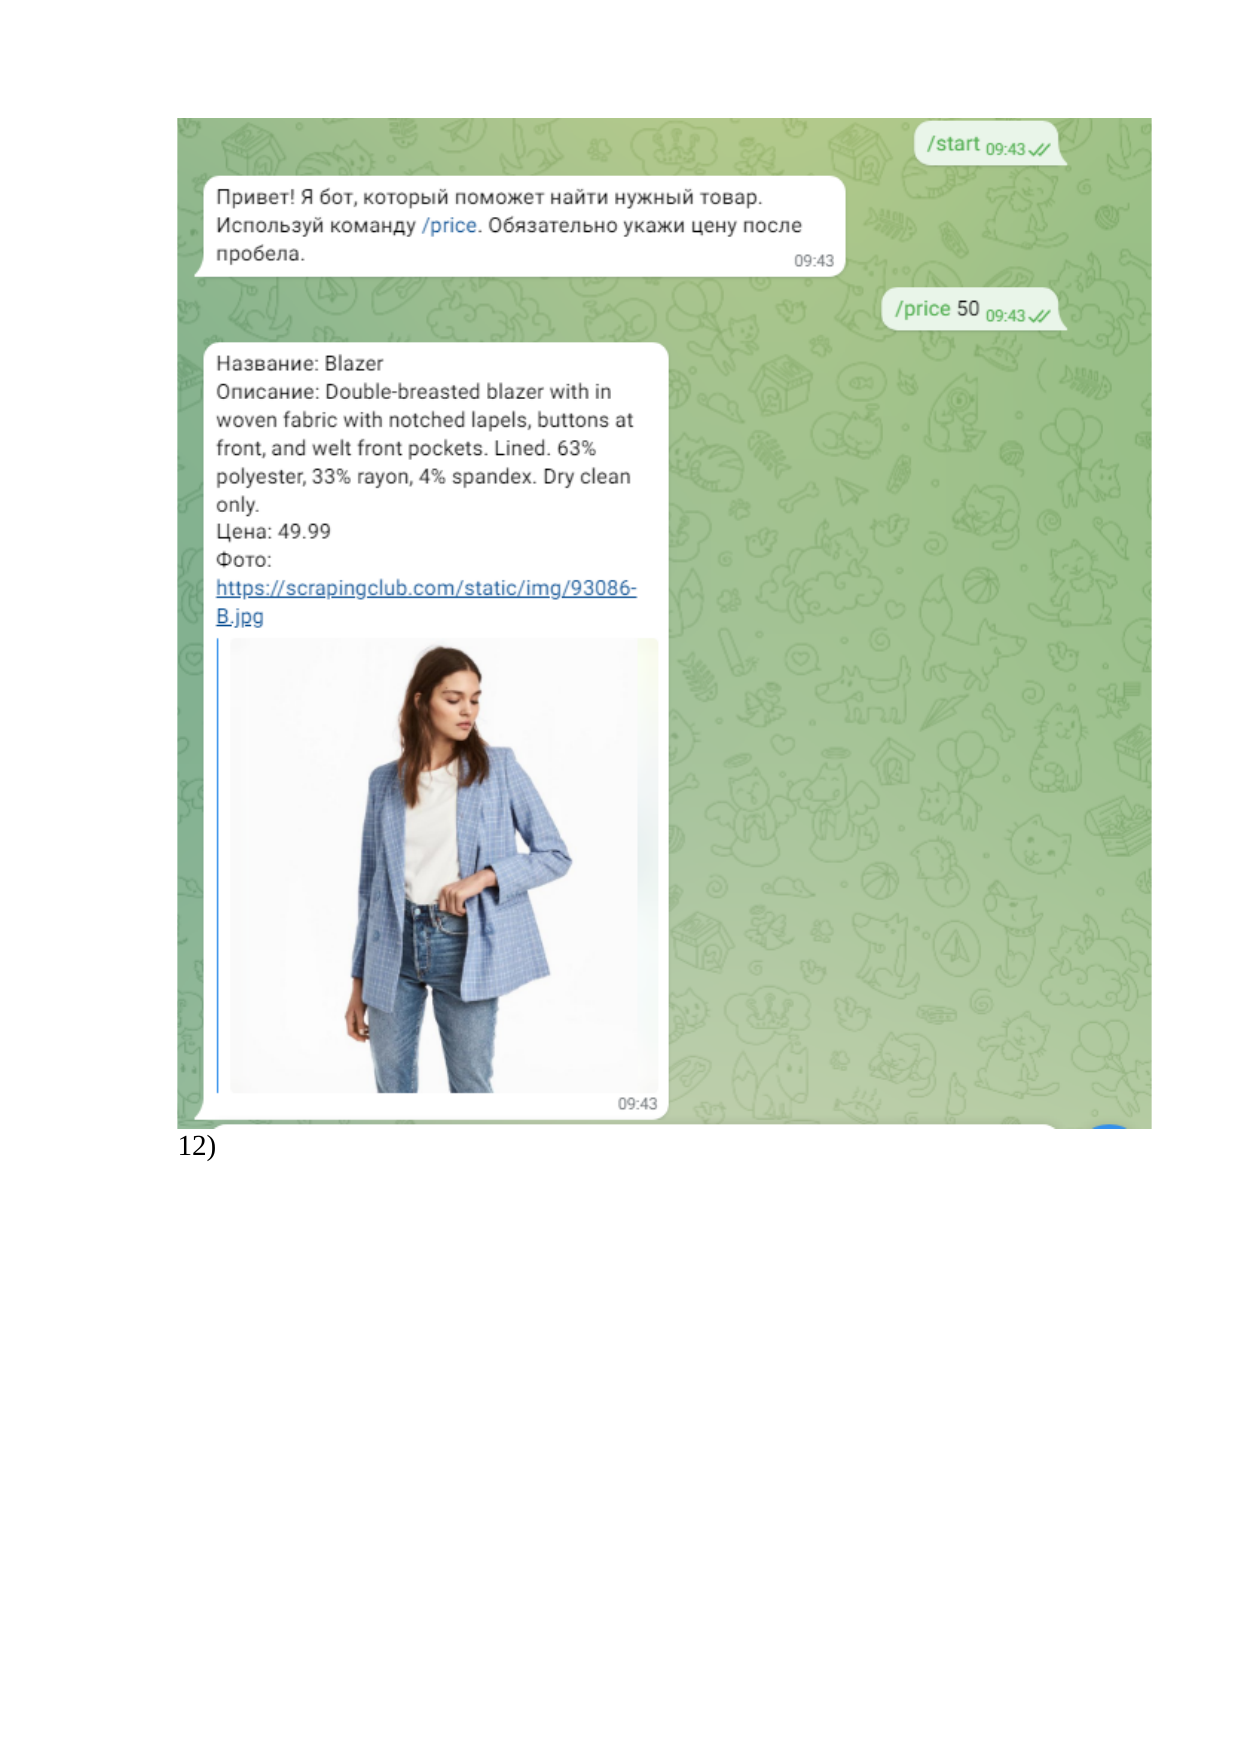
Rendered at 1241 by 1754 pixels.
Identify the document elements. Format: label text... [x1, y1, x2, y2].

picture [177, 118, 1152, 1129]
text 12) [177, 1129, 1152, 1162]
